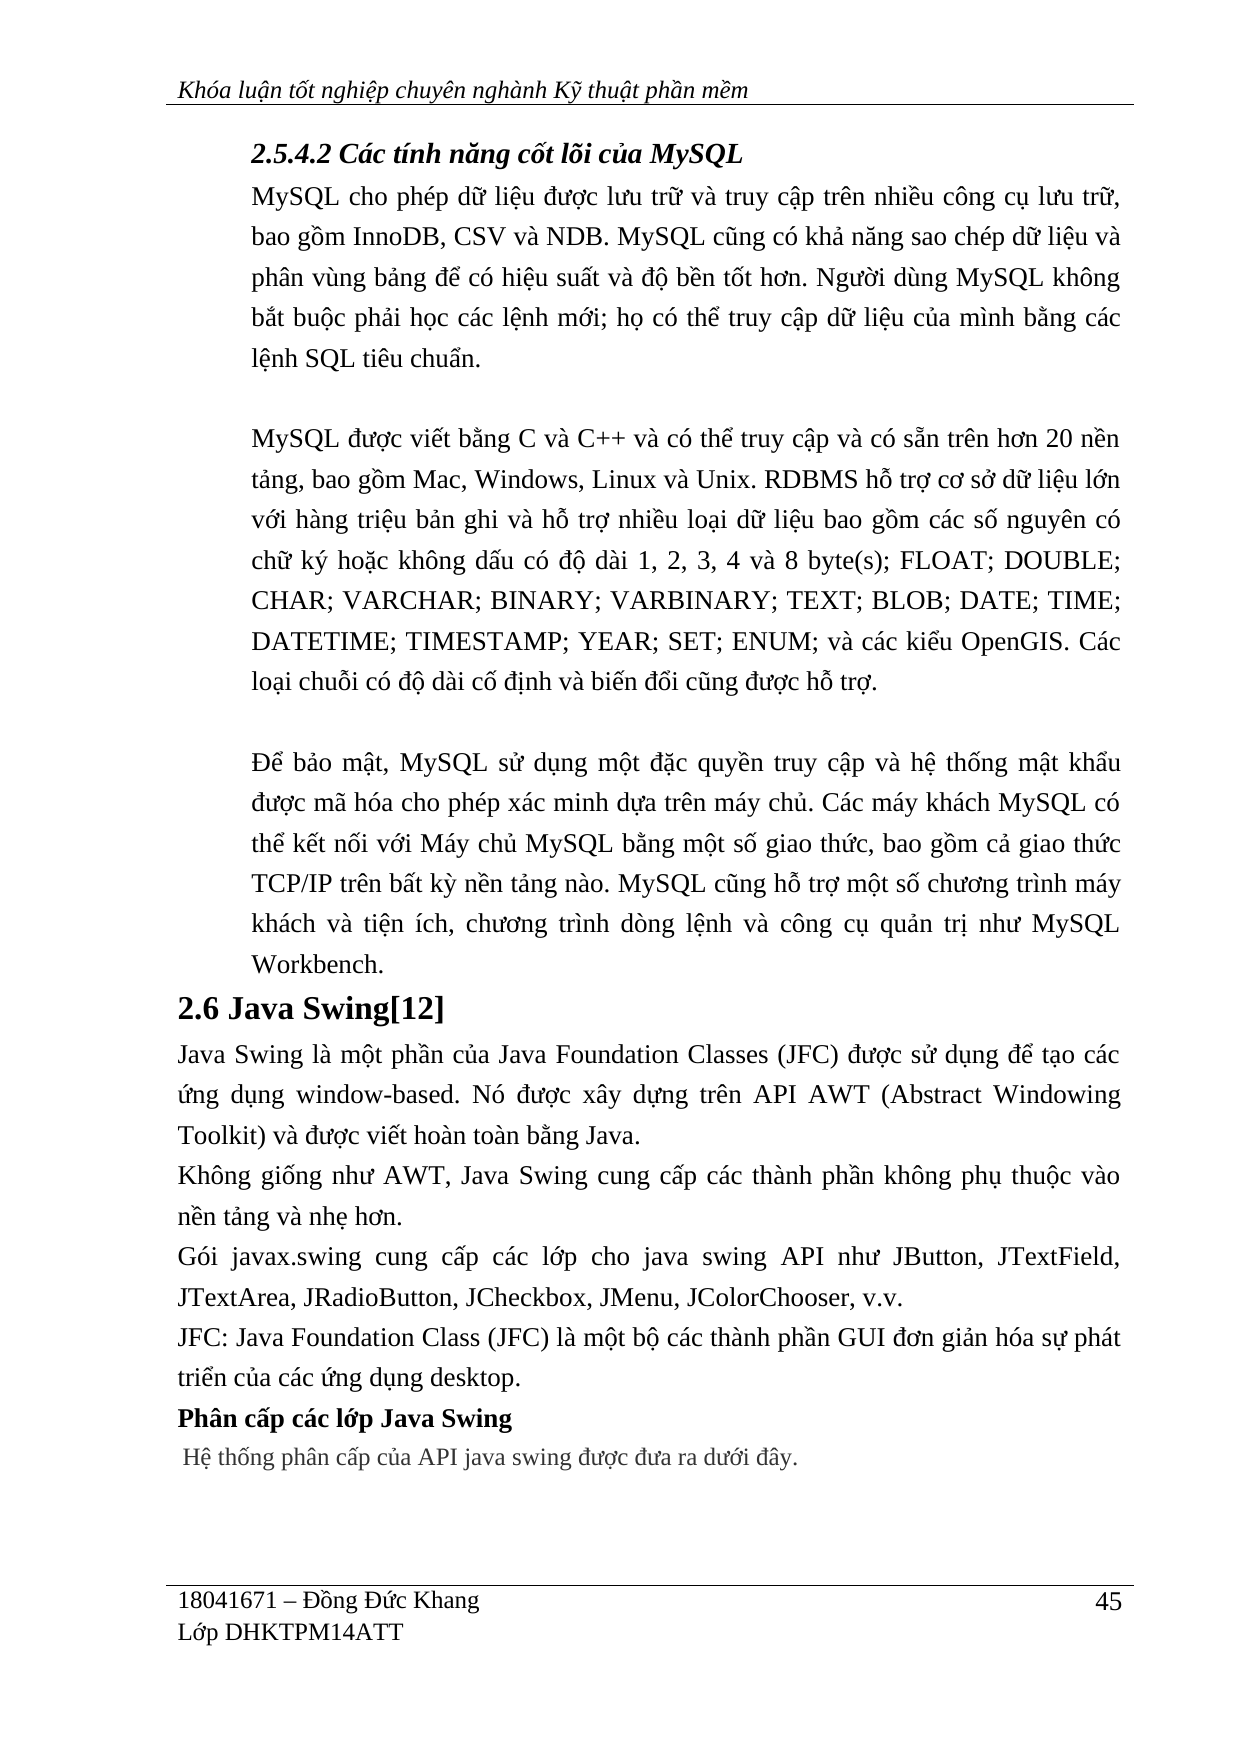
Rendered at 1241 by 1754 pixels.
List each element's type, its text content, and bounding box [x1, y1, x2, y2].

text Không giống như AWT, Java Swing cung cấp các thành phần không phụ thuộc vào nền tảng và nhẹ hơn. [177, 1159, 1122, 1231]
text MySQL được viết bằng C và C++ và có thể truy cập và có sẵn trên hơn 20 nền tảng, bao gồm Mac, Windows, Linux và Unix. RDBMS hỗ trợ cơ sở dữ liệu lớn với hàng triệu bản ghi và hỗ trợ nhiều loại dữ liệu bao gồm các số nguyên có chữ ký hoặc không dấu có độ dài 1, 2, 3, 4 và 8 byte(s); FLOAT; DOUBLE; CHAR; VARCHAR; BINARY; VARBINARY; TEXT; BLOB; DATE; TIME; DATETIME; TIMESTAMP; YEAR; SET; ENUM; và các kiểu OpenGIS. Các loại chuỗi có độ dài cố định và biến đổi cũng được hỗ trợ. [251, 422, 1122, 696]
text JFC: Java Foundation Class (JFC) là một bộ các thành phần GUI đơn giản hóa sự phát triển của các ứng dụng desktop. [177, 1321, 1122, 1393]
text Gói javax.swing cung cấp các lớp cho java swing API như JButton, JTextField, JTextArea, JRadioButton, JCheckbox, JMenu, JColorChooser, v.v. [177, 1240, 1122, 1312]
subtitle Java Swing[12] [149, 988, 1122, 1027]
text MySQL cho phép dữ liệu được lưu trữ và truy cập trên nhiều công cụ lưu trữ, bao gồm InnoDB, CSV và NDB. MySQL cũng có khả năng sao chép dữ liệu và phân vùng bảng để có hiệu suất và độ bền tốt hơn. Người dùng MySQL không bắt buộc phải học các lệnh mới; họ có thể truy cập dữ liệu của mình bằng các lệnh SQL tiêu chuẩn. [251, 180, 1122, 373]
text Phân cấp các lớp Java Swing [177, 1402, 1122, 1433]
subtitle Các tính năng cốt lõi của MySQL [251, 136, 1122, 170]
text Hệ thống phân cấp của API java swing được đưa ra dưới đây. [182, 1442, 1117, 1471]
text Java Swing là một phần của Java Foundation Classes (JFC) được sử dụng để tạo các ứng dụng window-based. Nó được xây dựng trên API AWT (Abstract Windowing Toolkit) và được viết hoàn toàn bằng Java. [177, 1038, 1122, 1150]
text Để bảo mật, MySQL sử dụng một đặc quyền truy cập và hệ thống mật khẩu được mã hóa cho phép xác minh dựa trên máy chủ. Các máy khách MySQL có thể kết nối với Máy chủ MySQL bằng một số giao thức, bao gồm cả giao thức TCP/IP trên bất kỳ nền tảng nào. MySQL cũng hỗ trợ một số chương trình máy khách và tiện ích, chương trình dòng lệnh và công cụ quản trị như MySQL Workbench. [251, 746, 1122, 979]
